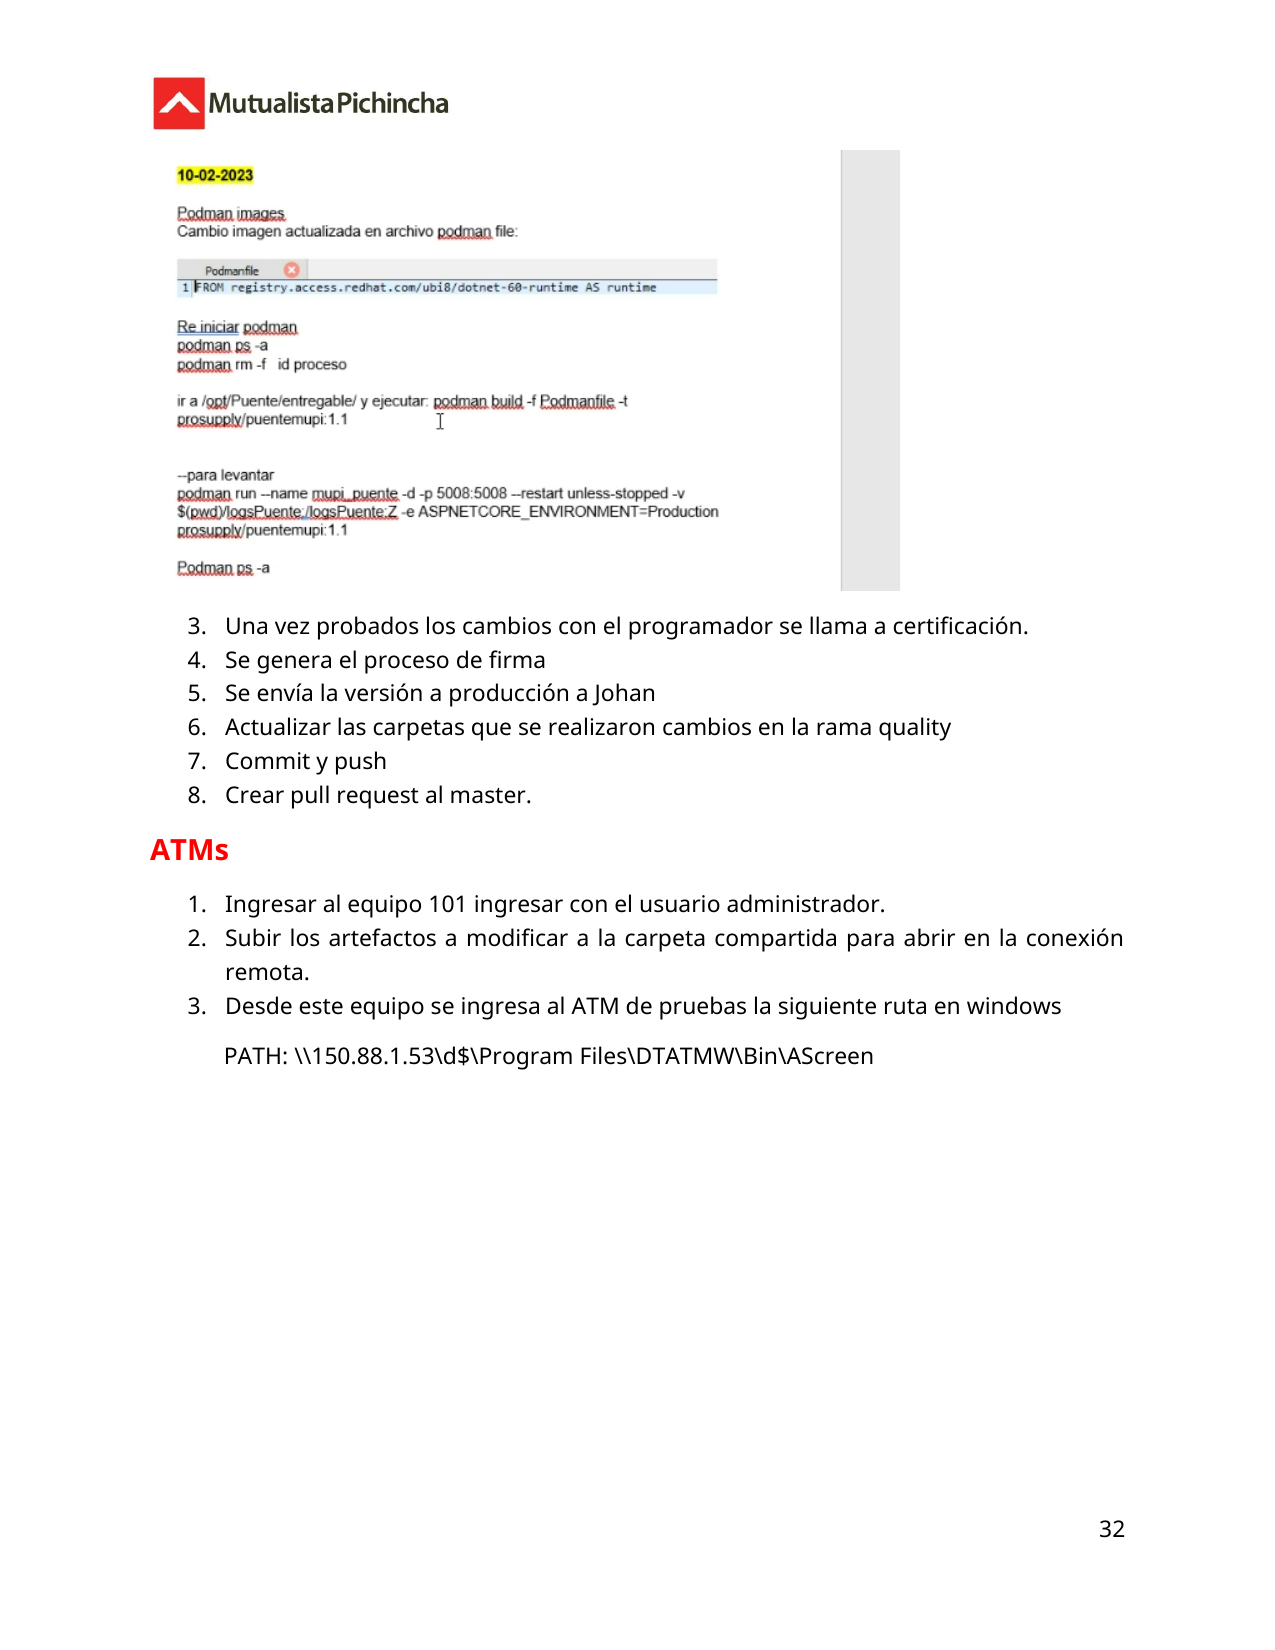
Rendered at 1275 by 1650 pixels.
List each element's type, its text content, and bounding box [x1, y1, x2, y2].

list Se genera el proceso de firma [187, 643, 1125, 675]
list Una vez probados los cambios con el programador se llama a certificación. [187, 610, 1125, 641]
text ATMs [150, 829, 1125, 869]
list Se envía la versión a producción a Johan [187, 677, 1125, 708]
list Commit y push [187, 745, 1125, 776]
list Actualizar las carpetas que se realizaron cambios en la rama quality [187, 711, 1125, 742]
picture [150, 150, 901, 591]
list Subir los artefactos a modificar a la carpeta compartida para abrir en la conexión remota. [187, 922, 1125, 987]
text PATH: \\150.88.1.53\d$\Program Files\DTATMW\Bin\AScreen [150, 1040, 1125, 1071]
list Crear pull request al master. [187, 778, 1125, 810]
list Desde este equipo se ingresa al ATM de pruebas la siguiente ruta en windows [187, 990, 1125, 1021]
list Ingresar al equipo 101 ingresar con el usuario administrador. [187, 888, 1125, 920]
picture [150, 75, 453, 132]
